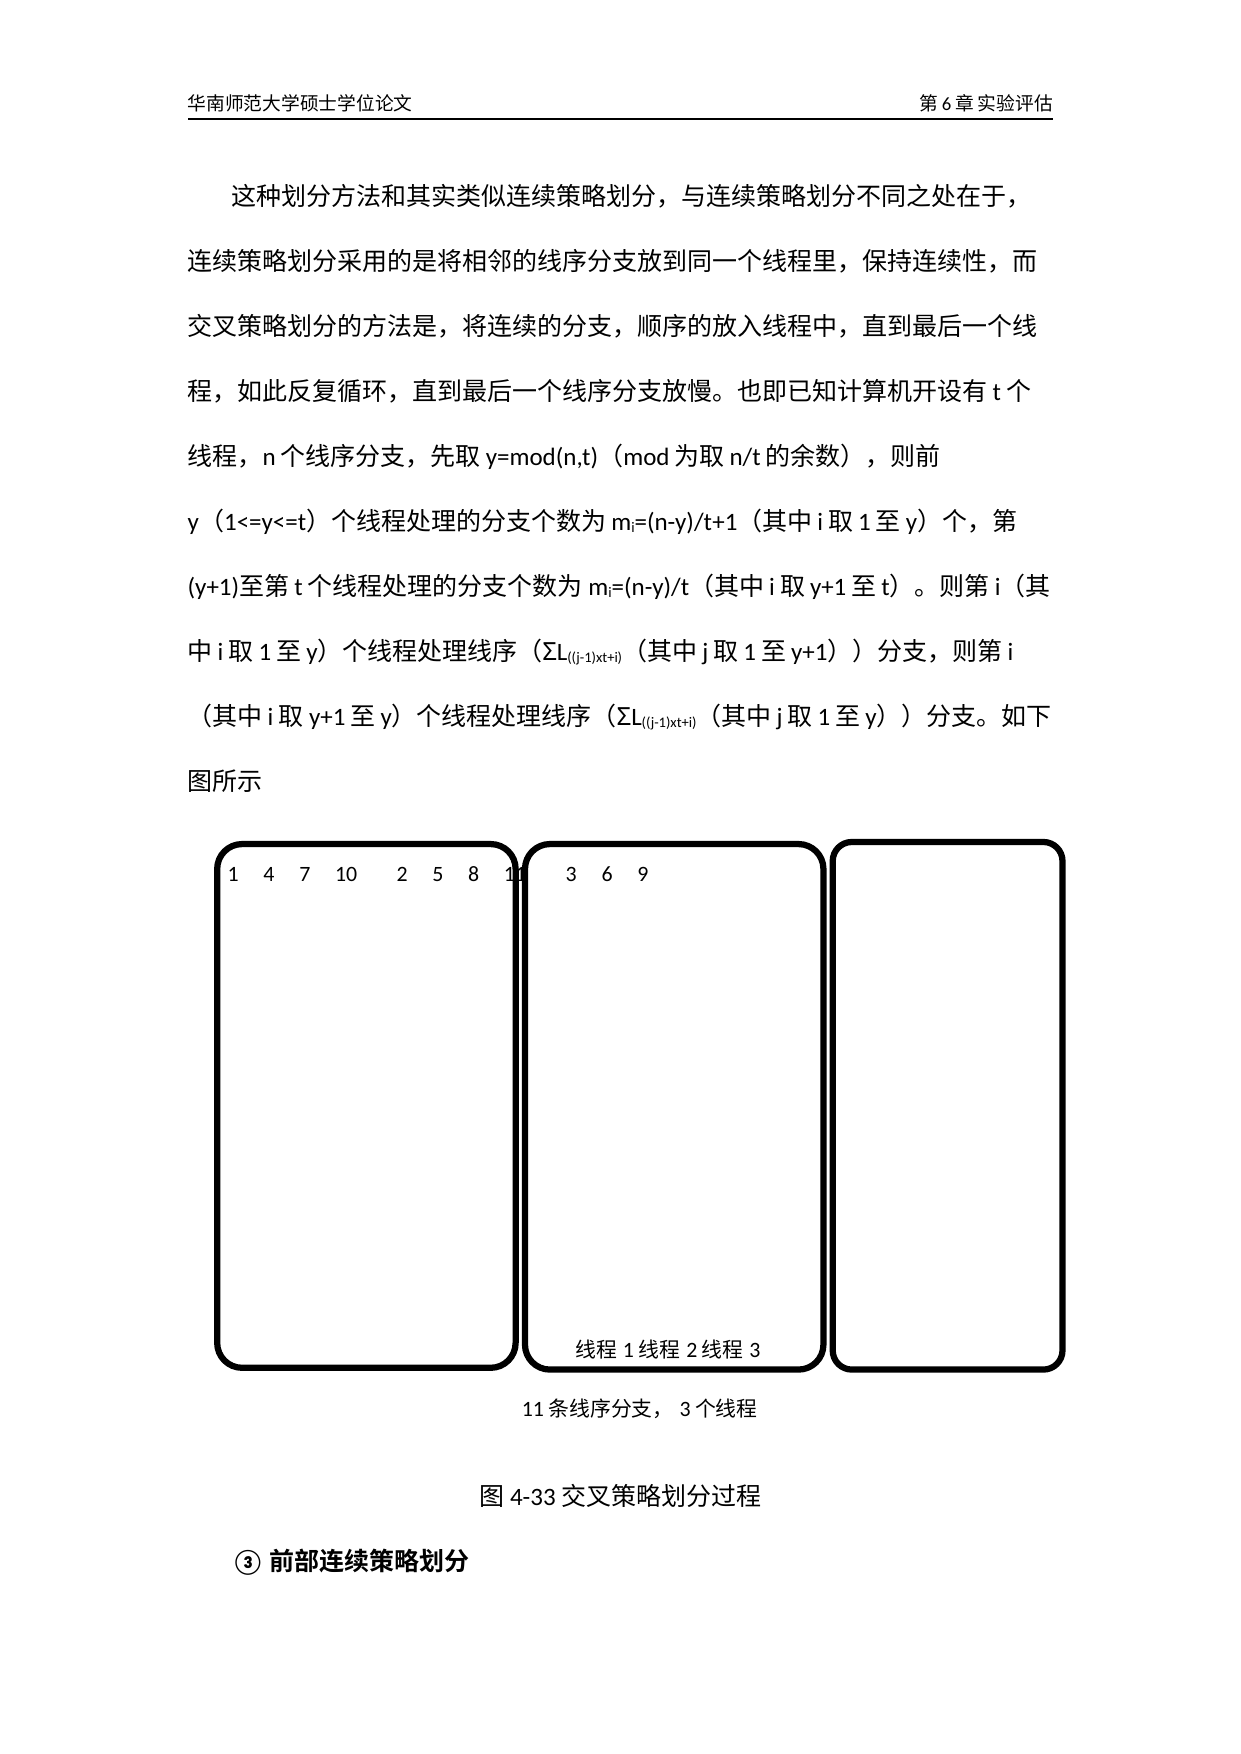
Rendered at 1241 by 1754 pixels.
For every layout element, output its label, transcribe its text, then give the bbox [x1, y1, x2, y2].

text 这种划分方法和其实类似连续策略划分，与连续策略划分不同之处在于，连续策略划分采用的是将相邻的线序分支放到同一个线程里，保持连续性，而交叉策略划分的方法是，将连续的分支，顺序的放入线程中，直到最后一个线程，如此反复循环，直到最后一个线序分支放慢。也即已知计算机开设有t个线程，n个线序分支，先取y=mod(n,t)（mod为取n/t的余数），则前y（1<=y<=t）个线程处理的分支个数为mi=(n-y)/t+1（其中i取1至y）个，第(y+1)至第t个线程处理的分支个数为 mi=(n-y)/t（其中i取y+1至t）。则第i（其中i取1至y）个线程处理线序（ΣL((j-1)xt+i)（其中j取1至y+1））分支，则第i（其中i取 y+1至y）个线程处理线序（ΣL((j-1)xt+i)（其中j取1至y））分支。如下图所示 [187, 162, 1053, 812]
text ③前部连续策略划分 [187, 1527, 1053, 1592]
